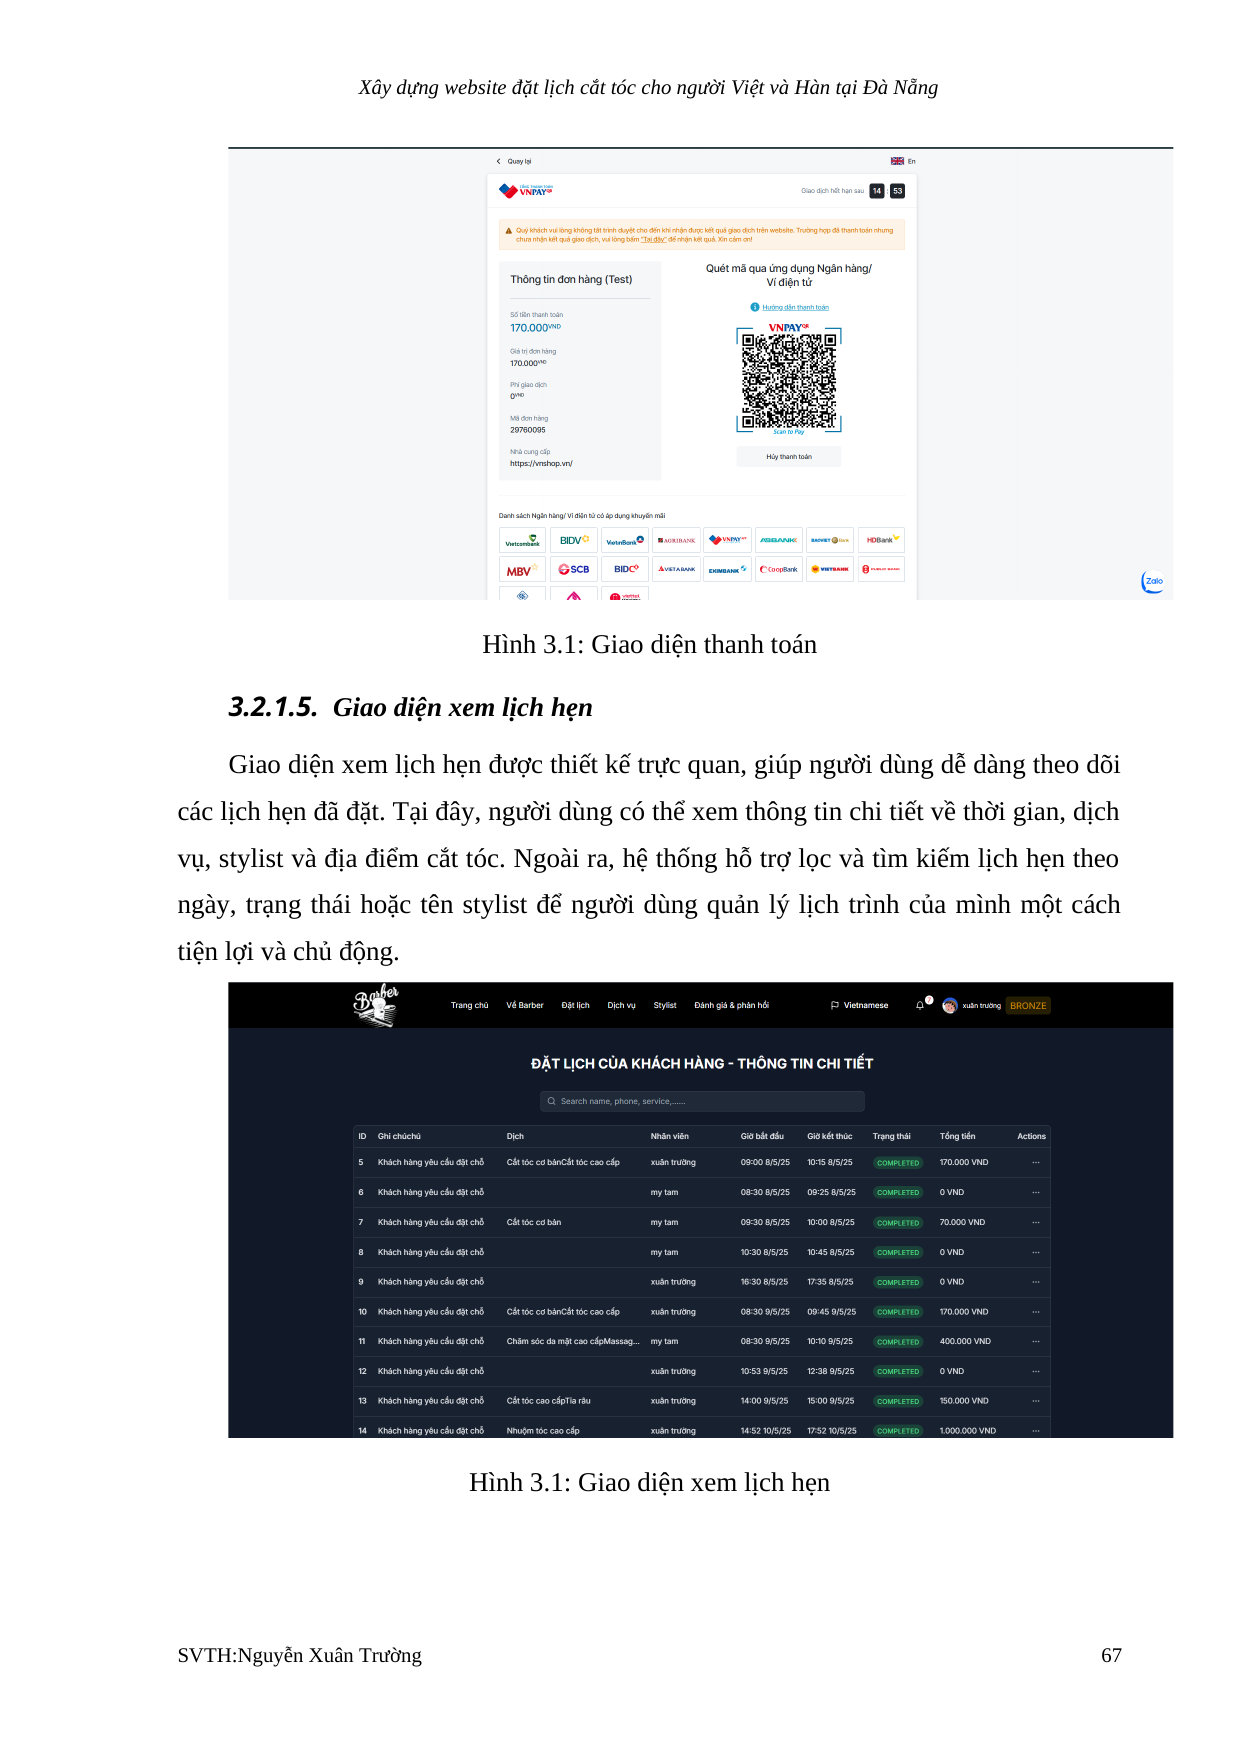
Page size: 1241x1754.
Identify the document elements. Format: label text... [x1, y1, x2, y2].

picture [228, 982, 1174, 1438]
subtitle Giao diện xem lịch hẹn [177, 1466, 1122, 1497]
subtitle Giao diện thanh toán [177, 628, 1122, 659]
subtitle Giao diện xem lịch hẹn [177, 687, 1122, 724]
picture [228, 147, 1174, 600]
text Giao diện xem lịch hẹn được thiết kế trực quan, giúp người dùng dễ dàng theo dõi các lịch hẹn đã đặt. Tại đây, người dùng có thể xem thông tin chi tiết về thời gian, dịch vụ, stylist và địa điểm cắt tóc. Ngoài ra, hệ thống hỗ trợ lọc và tìm kiếm lịch hẹn theo ngày, trạng thái hoặc tên stylist để người dùng quản lý lịch trình của mình một cách tiện lợi và chủ động. [177, 749, 1122, 966]
